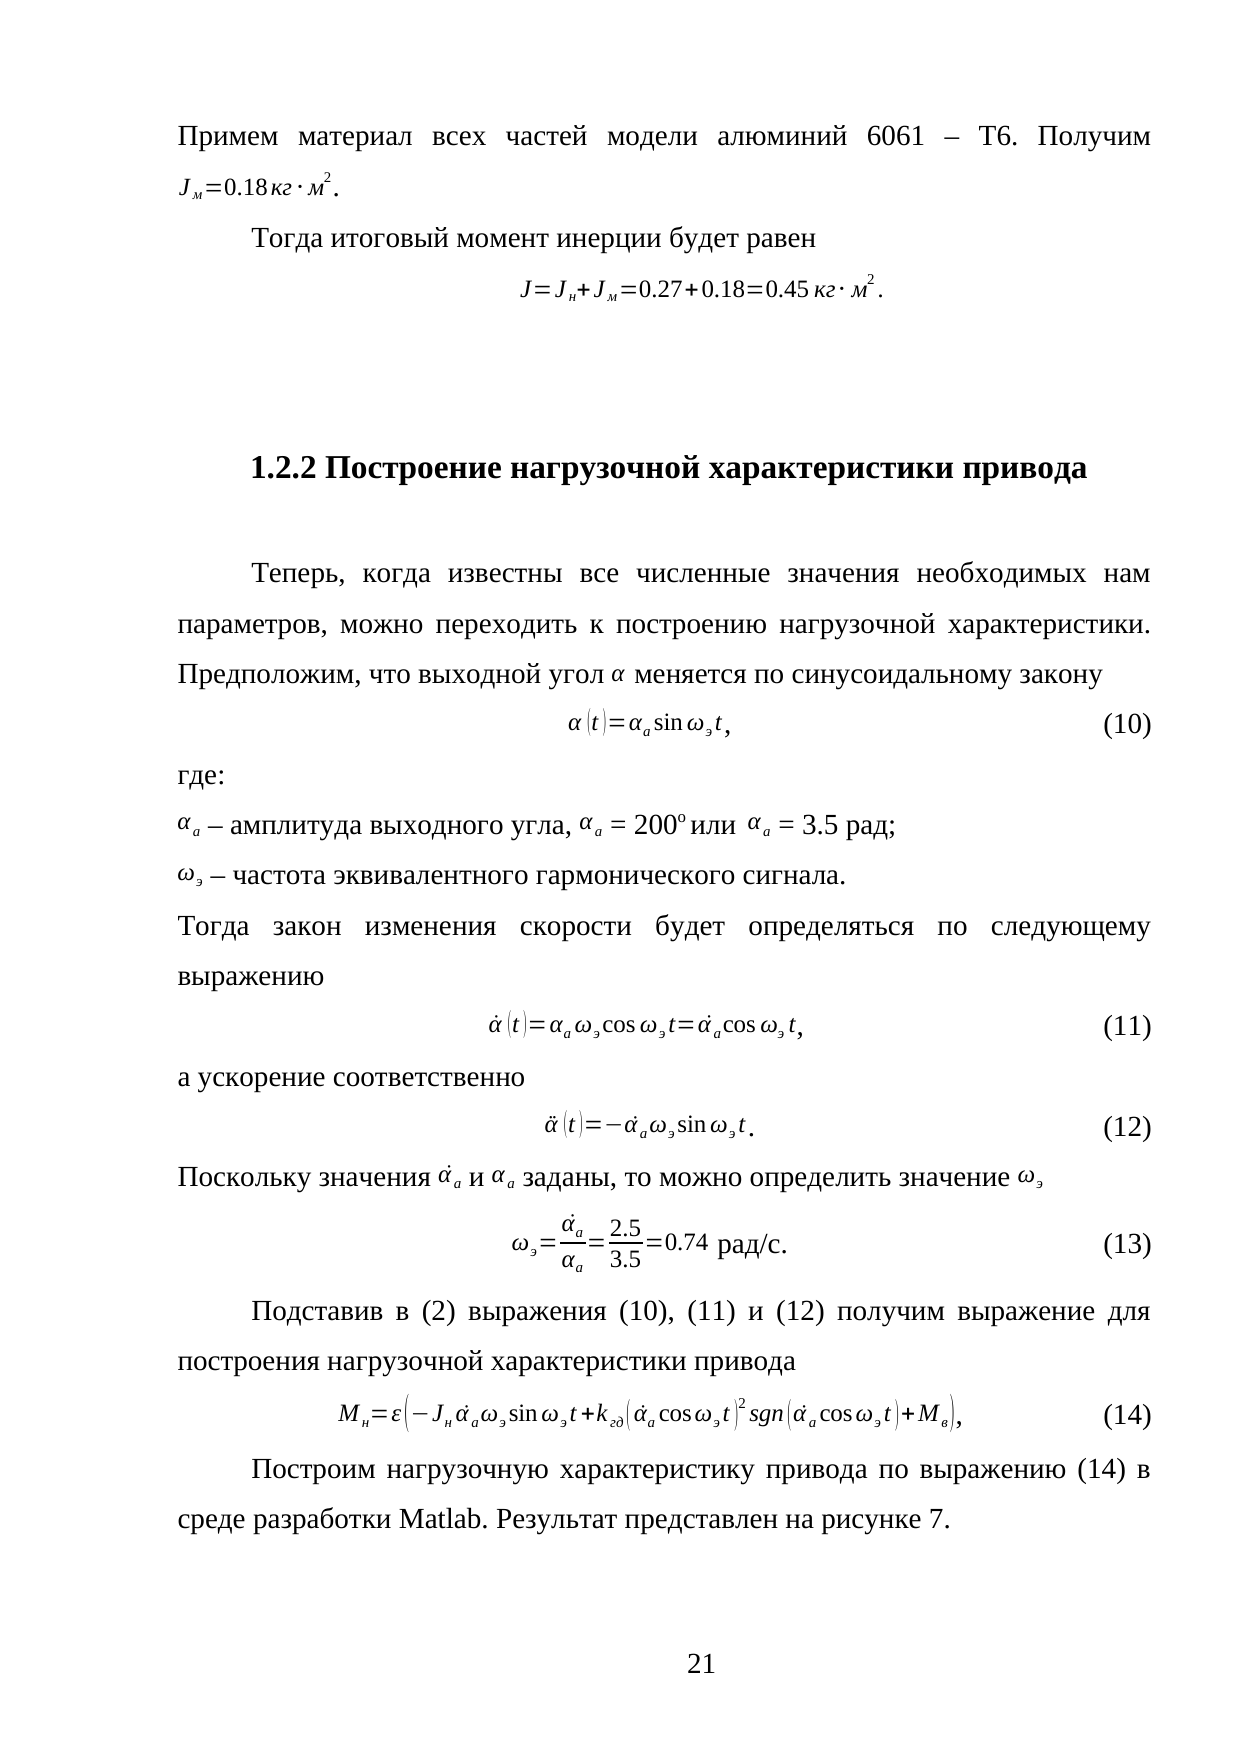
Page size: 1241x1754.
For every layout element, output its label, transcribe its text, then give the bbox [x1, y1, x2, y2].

text Поскольку значения и заданы, то можно определить значение [177, 1159, 1152, 1193]
text Подставив в (2) выражения (10), (11) и (12) получим выражение для построения нагрузочной характеристики привода [177, 1293, 1152, 1377]
text . (12) [177, 1109, 1152, 1142]
subtitle 1.2.2 Построение нагрузочной характеристики привода [177, 448, 1152, 486]
text , (10) [177, 706, 1152, 740]
text – амплитуда выходного угла, = 200о или = 3.5 рад; [177, 807, 1152, 841]
text а ускорение соответственно [177, 1059, 1152, 1092]
text где: [177, 757, 1152, 790]
text рад/с. (13) [177, 1209, 1152, 1276]
text Тогда закон изменения скорости будет определяться по следующему выражению [177, 908, 1152, 992]
text , (11) [177, 1008, 1152, 1042]
text Тогда итоговый момент инерции будет равен [177, 220, 1152, 254]
text Построим нагрузочную характеристику привода по выражению (14) в среде разработки Matlab. Результат представлен на рисунке 7. [177, 1451, 1152, 1535]
text Теперь, когда известны все численные значения необходимых нам параметров, можно переходить к построению нагрузочной характеристики. Предположим, что выходной угол меняется по синусоидальному закону [177, 556, 1152, 690]
text , (14) [177, 1393, 1152, 1434]
text – частота эквивалентного гармонического сигнала. [177, 857, 1152, 891]
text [177, 118, 1152, 203]
